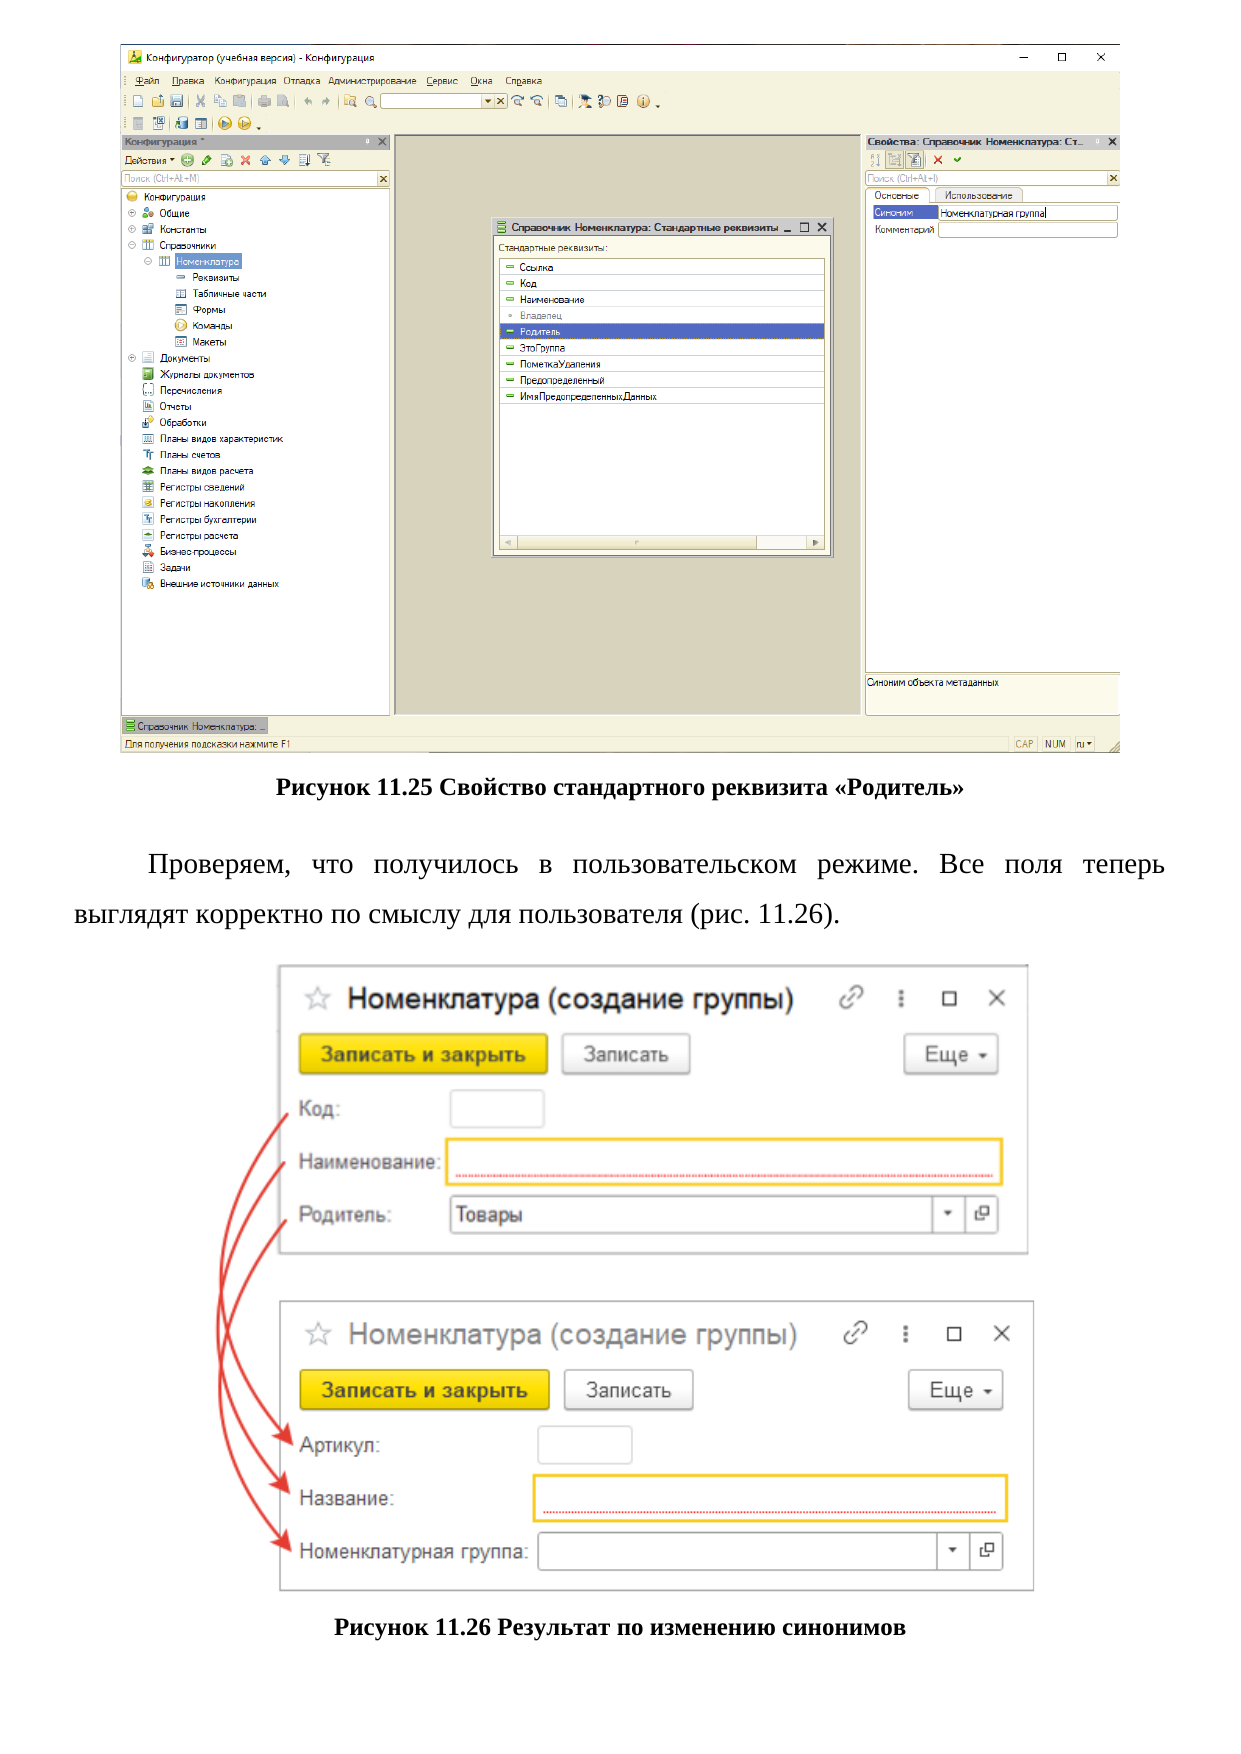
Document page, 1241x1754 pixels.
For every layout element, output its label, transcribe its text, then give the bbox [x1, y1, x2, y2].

picture [120, 44, 1120, 753]
text Рисунок 11.25 Свойство стандартного реквизита «Родитель» [74, 772, 1167, 801]
text Рисунок 11.26 Результат по изменению синонимов [74, 1612, 1167, 1641]
text Проверяем, что получилось в пользовательском режиме. Все поля теперь выглядят корректно по смыслу для пользователя (рис. 11.26). [74, 846, 1167, 930]
picture [206, 963, 1035, 1593]
